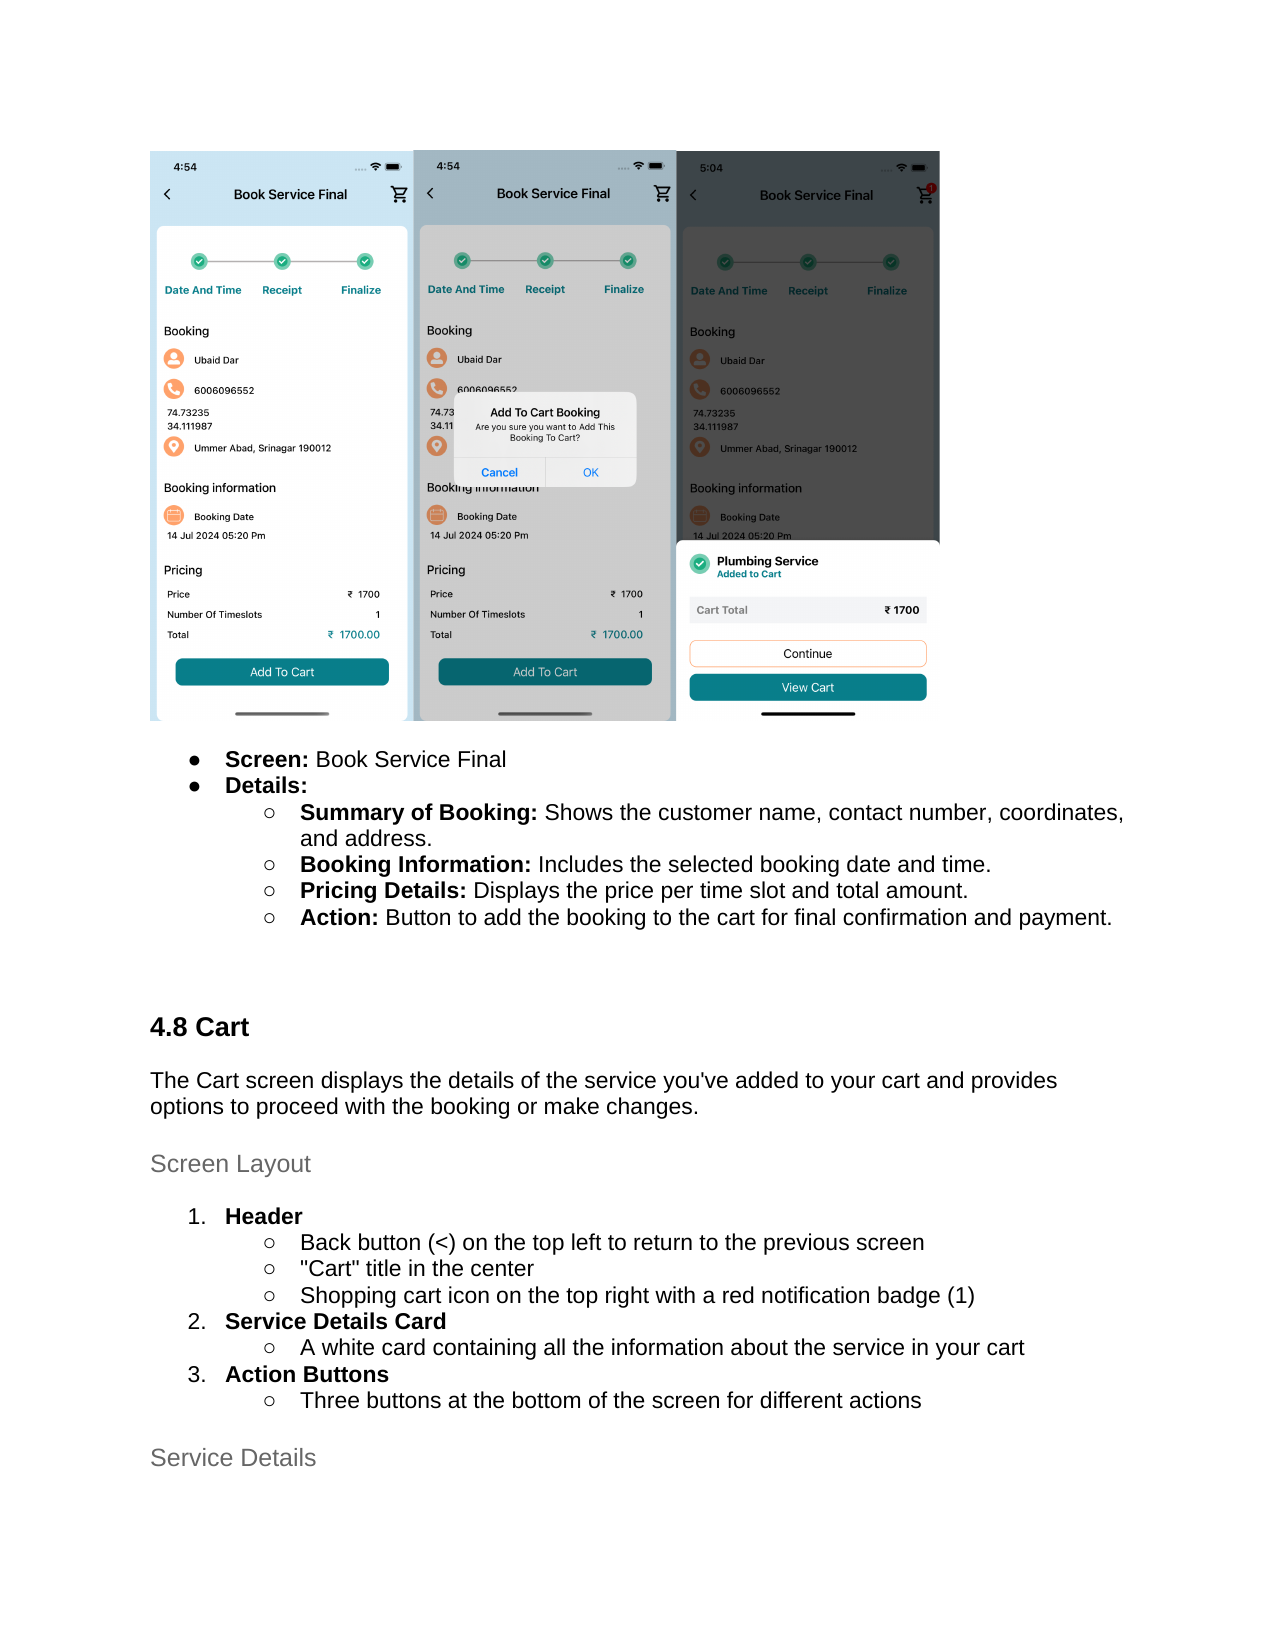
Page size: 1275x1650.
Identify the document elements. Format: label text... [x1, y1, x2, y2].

subtitle Screen Layout [150, 1149, 1125, 1178]
list Service Details Card [187, 1308, 1125, 1334]
list Details: [187, 772, 1125, 798]
list Booking Information: Includes the selected booking date and time. [262, 851, 1125, 877]
list Screen: Book Service Final [187, 746, 1125, 772]
list Action Buttons [187, 1361, 1125, 1387]
subtitle 4.8 Cart [150, 1011, 1125, 1042]
picture [150, 150, 940, 721]
list Shopping cart icon on the top right with a red notification badge (1) [262, 1282, 1125, 1308]
list Three buttons at the bottom of the screen for different actions [262, 1387, 1125, 1413]
text The Cart screen displays the details of the service you've added to your cart and provides options to proceed with the booking or make changes. [150, 1067, 1125, 1120]
list A white card containing all the information about the service in your cart [262, 1334, 1125, 1361]
list "Cart" title in the center [262, 1255, 1125, 1282]
list Header [187, 1203, 1125, 1229]
list Summary of Booking: Shows the customer name, contact number, coordinates, and address. [262, 798, 1125, 851]
subtitle Service Details [150, 1443, 1125, 1471]
list Action: Button to add the booking to the cart for final confirmation and payment. [262, 904, 1125, 930]
list Back button (<) on the top left to return to the previous screen [262, 1229, 1125, 1255]
list Pricing Details: Displays the price per time slot and total amount. [262, 877, 1125, 904]
